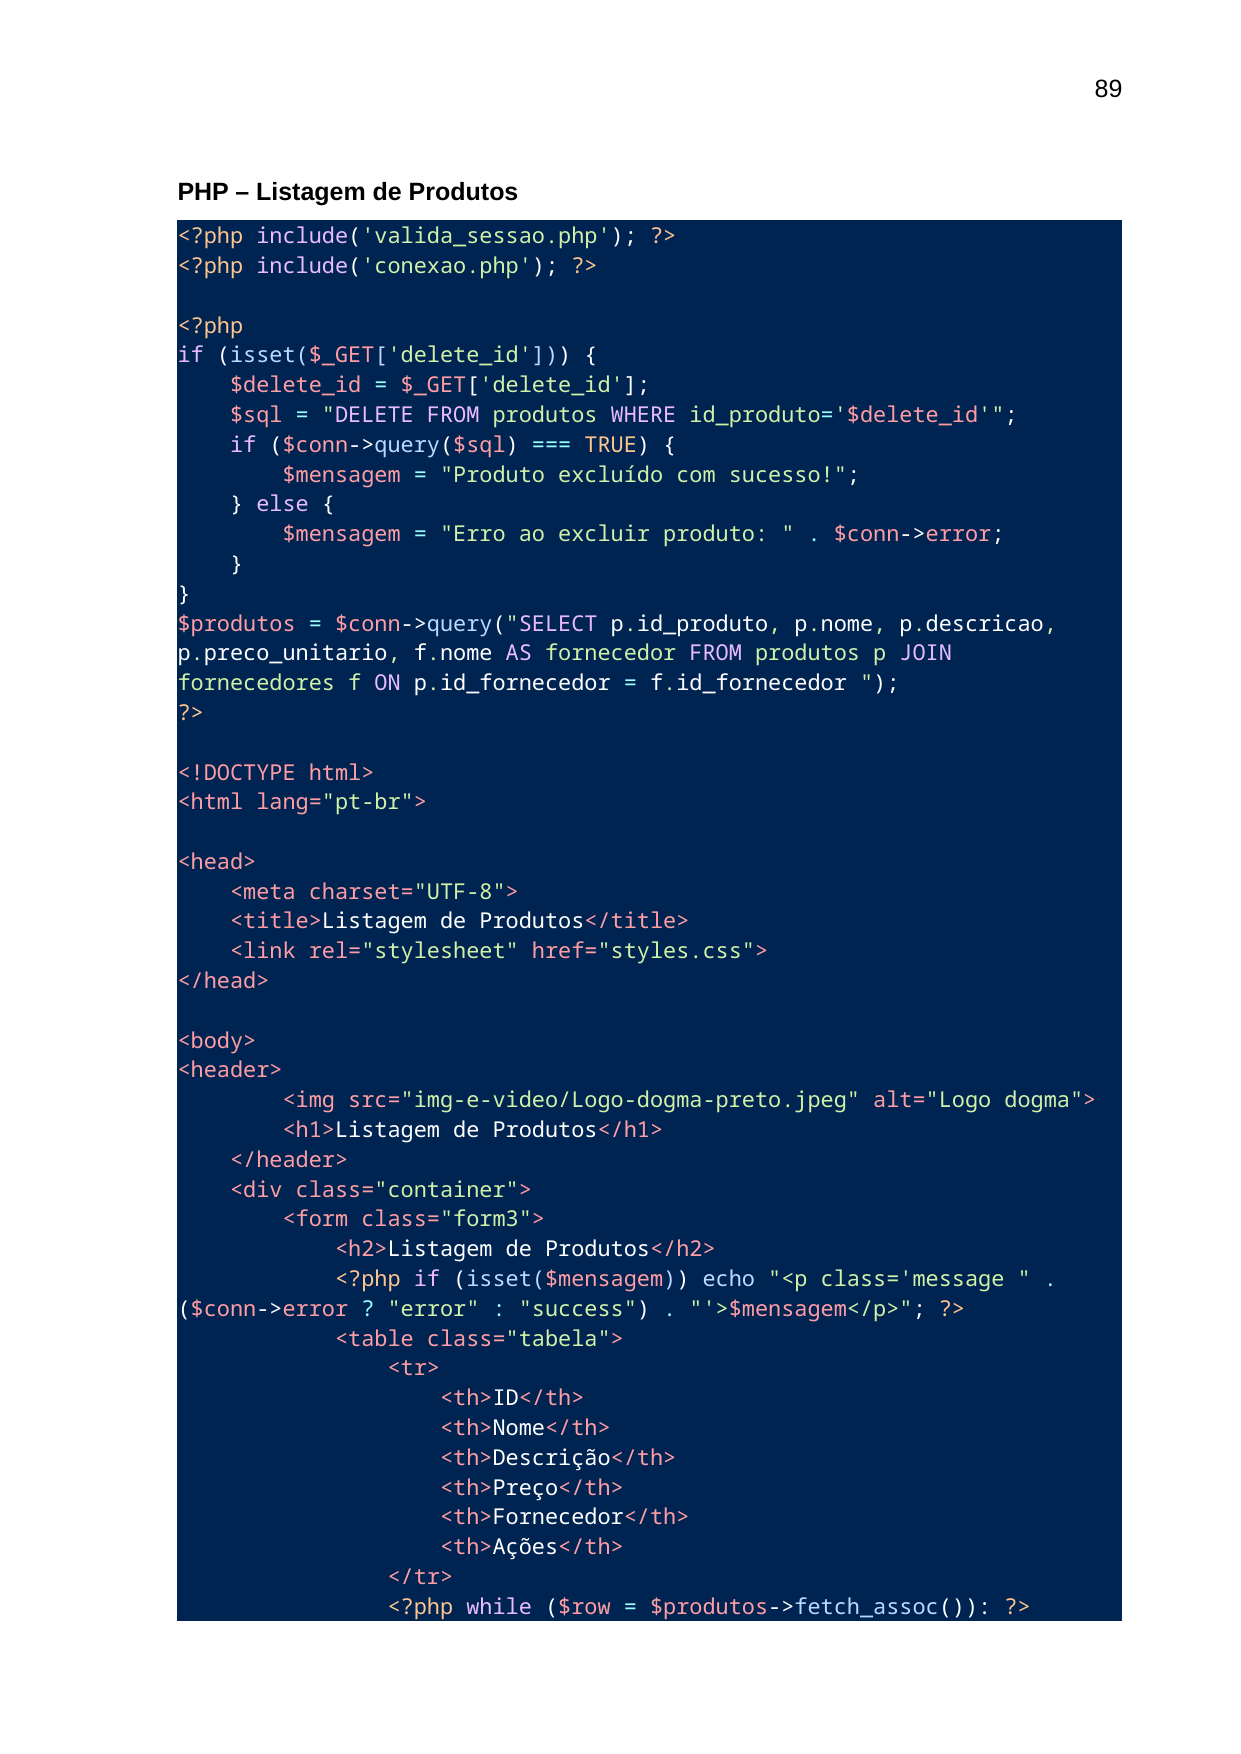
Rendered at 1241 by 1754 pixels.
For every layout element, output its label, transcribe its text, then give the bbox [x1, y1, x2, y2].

text $mensagem = "Erro ao excluir produto: " . $conn->error; [177, 518, 1122, 548]
text <th>Preço</th> [177, 1472, 1122, 1501]
text <header> [177, 1054, 1122, 1084]
text $delete_id = $_GET['delete_id']; [177, 369, 1122, 399]
text <th>ID</th> [177, 1382, 1122, 1412]
text } else { [177, 488, 1122, 518]
text </tr> [177, 1561, 1122, 1591]
text </header> [177, 1144, 1122, 1174]
text $produtos = $conn->query("SELECT p.id_produto, p.nome, p.descricao, p.preco_unitario, f.nome AS fornecedor FROM produtos p JOIN fornecedores f ON p.id_fornecedor = f.id_fornecedor "); [177, 608, 1122, 697]
text $sql = "DELETE FROM produtos WHERE id_produto='$delete_id'"; [177, 399, 1122, 429]
text ?> [177, 697, 1122, 727]
text <th>Descrição</th> [177, 1442, 1122, 1472]
text PHP – Listagem de Produtos [177, 177, 1122, 206]
text <meta charset="UTF-8"> [177, 876, 1122, 906]
text <th>Ações</th> [177, 1531, 1122, 1561]
text <?php [177, 310, 1122, 339]
text <h2>Listagem de Produtos</h2> [177, 1233, 1122, 1263]
text <?php while ($row = $produtos->fetch_assoc()): ?> [177, 1591, 1122, 1621]
text <table class="tabela"> [177, 1323, 1122, 1352]
text <?php if (isset($mensagem)) echo "<p class='message " . ($conn->error ? "error" : "success") . "'>$mensagem</p>"; ?> [177, 1263, 1122, 1323]
text if (isset($_GET['delete_id'])) { [177, 339, 1122, 369]
text <th>Fornecedor</th> [177, 1501, 1122, 1531]
text <html lang="pt-br"> [177, 786, 1122, 816]
text $mensagem = "Produto excluído com sucesso!"; [177, 459, 1122, 488]
text <!DOCTYPE html> [177, 757, 1122, 786]
text <h1>Listagem de Produtos</h1> [177, 1114, 1122, 1144]
text <link rel="stylesheet" href="styles.css"> [177, 935, 1122, 965]
text <head> [177, 846, 1122, 876]
text <img src="img-e-video/Logo-dogma-preto.jpeg" alt="Logo dogma"> [177, 1084, 1122, 1114]
text if ($conn->query($sql) === TRUE) { [177, 429, 1122, 459]
text <?php include('valida_sessao.php'); ?> [177, 220, 1122, 250]
text <tr> [177, 1352, 1122, 1382]
text <?php include('conexao.php'); ?> [177, 250, 1122, 280]
text <div class="container"> [177, 1174, 1122, 1203]
text } [177, 548, 1122, 578]
text <title>Listagem de Produtos</title> [177, 906, 1122, 935]
text </head> [177, 965, 1122, 995]
text <body> [177, 1025, 1122, 1054]
text <th>Nome</th> [177, 1412, 1122, 1442]
text <form class="form3"> [177, 1203, 1122, 1233]
text } [177, 578, 1122, 608]
